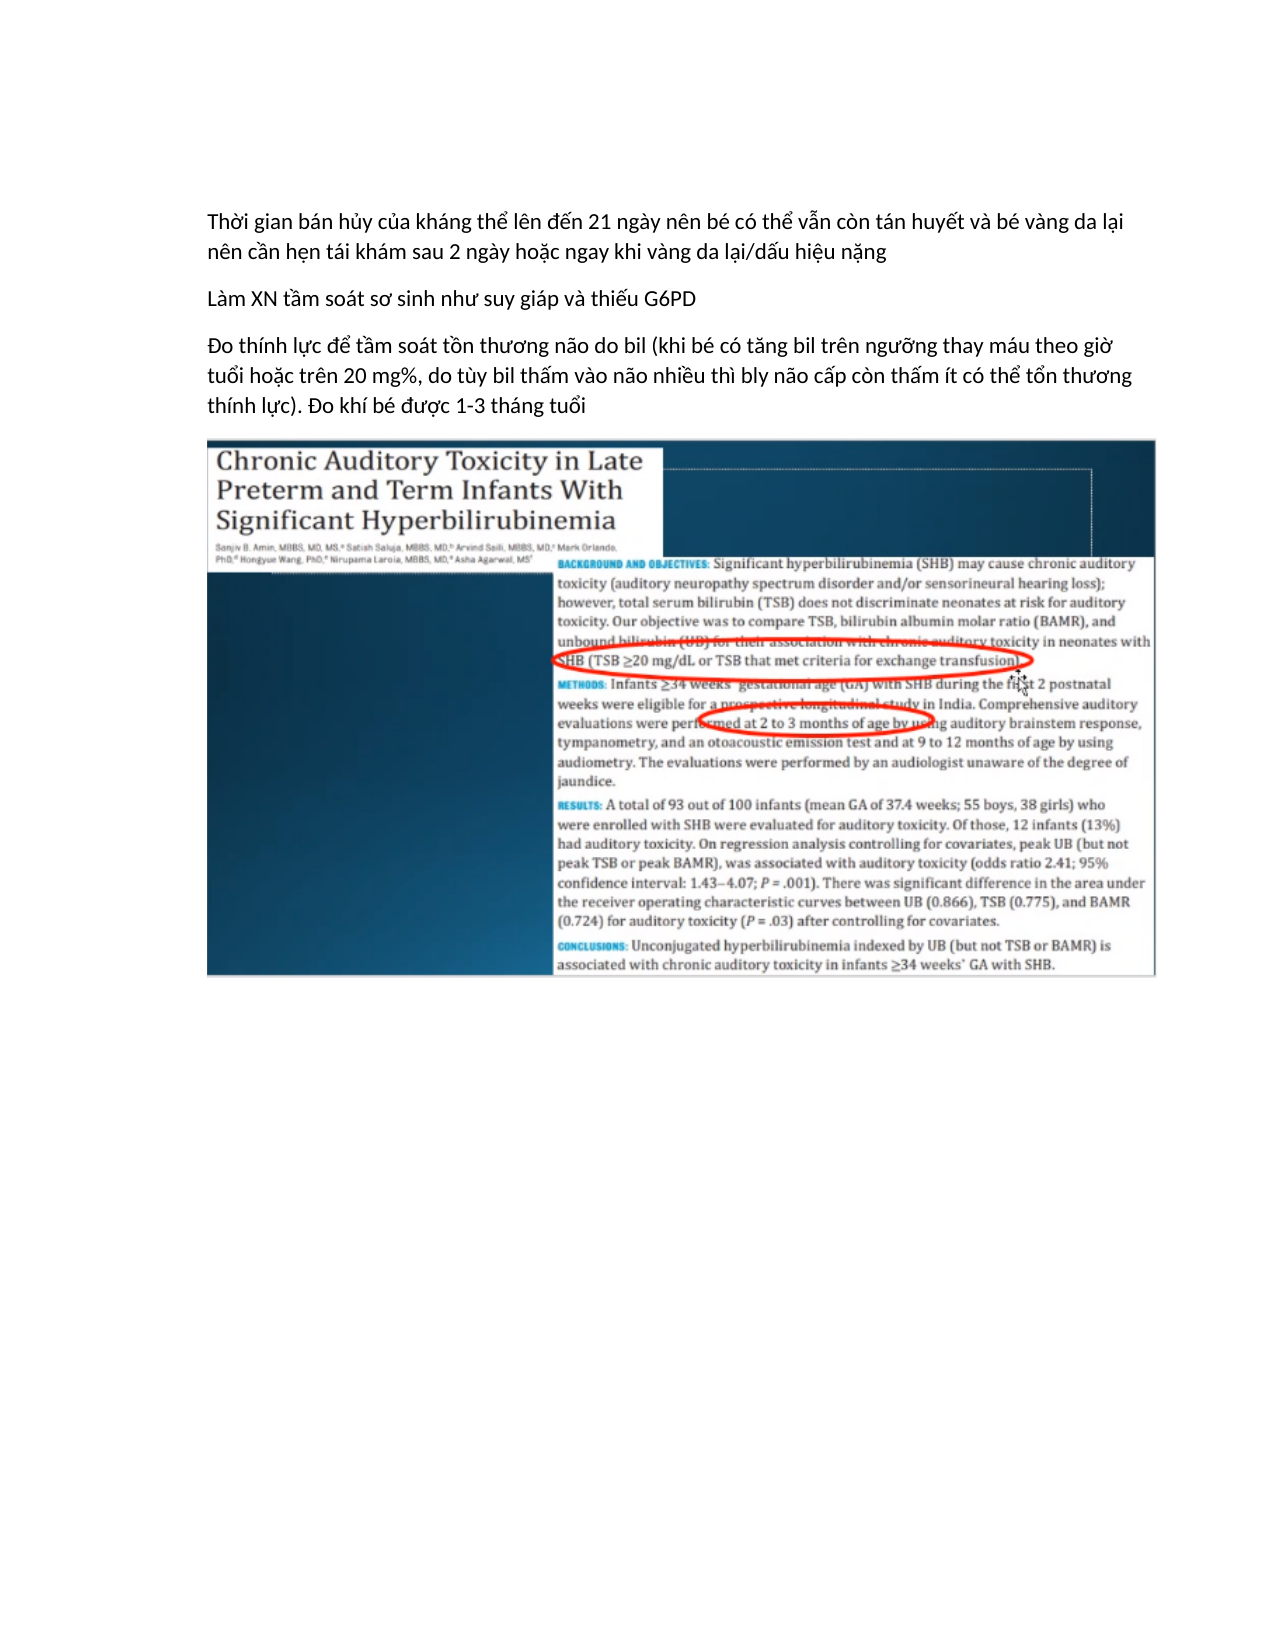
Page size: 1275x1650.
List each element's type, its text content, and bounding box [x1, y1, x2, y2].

text Làm XN tầm soát sơ sinh như suy giáp và thiếu G6PD [207, 284, 1156, 312]
text Thời gian bán hủy của kháng thể lên đến 21 ngày nên bé có thể vẫn còn tán huyết và bé vàng da lại nên cần hẹn tái khám sau 2 ngày hoặc ngay khi vàng da lại/dấu hiệu nặng [207, 207, 1156, 265]
text Đo thính lực để tầm soát tồn thương não do bil (khi bé có tăng bil trên ngưỡng thay máu theo giờ tuổi hoặc trên 20 mg%, do tùy bil thấm vào não nhiều thì bly não cấp còn thấm ít có thể tổn thương thính lực). Đo khí bé được 1-3 tháng tuổi [207, 331, 1156, 419]
picture [207, 438, 1157, 978]
